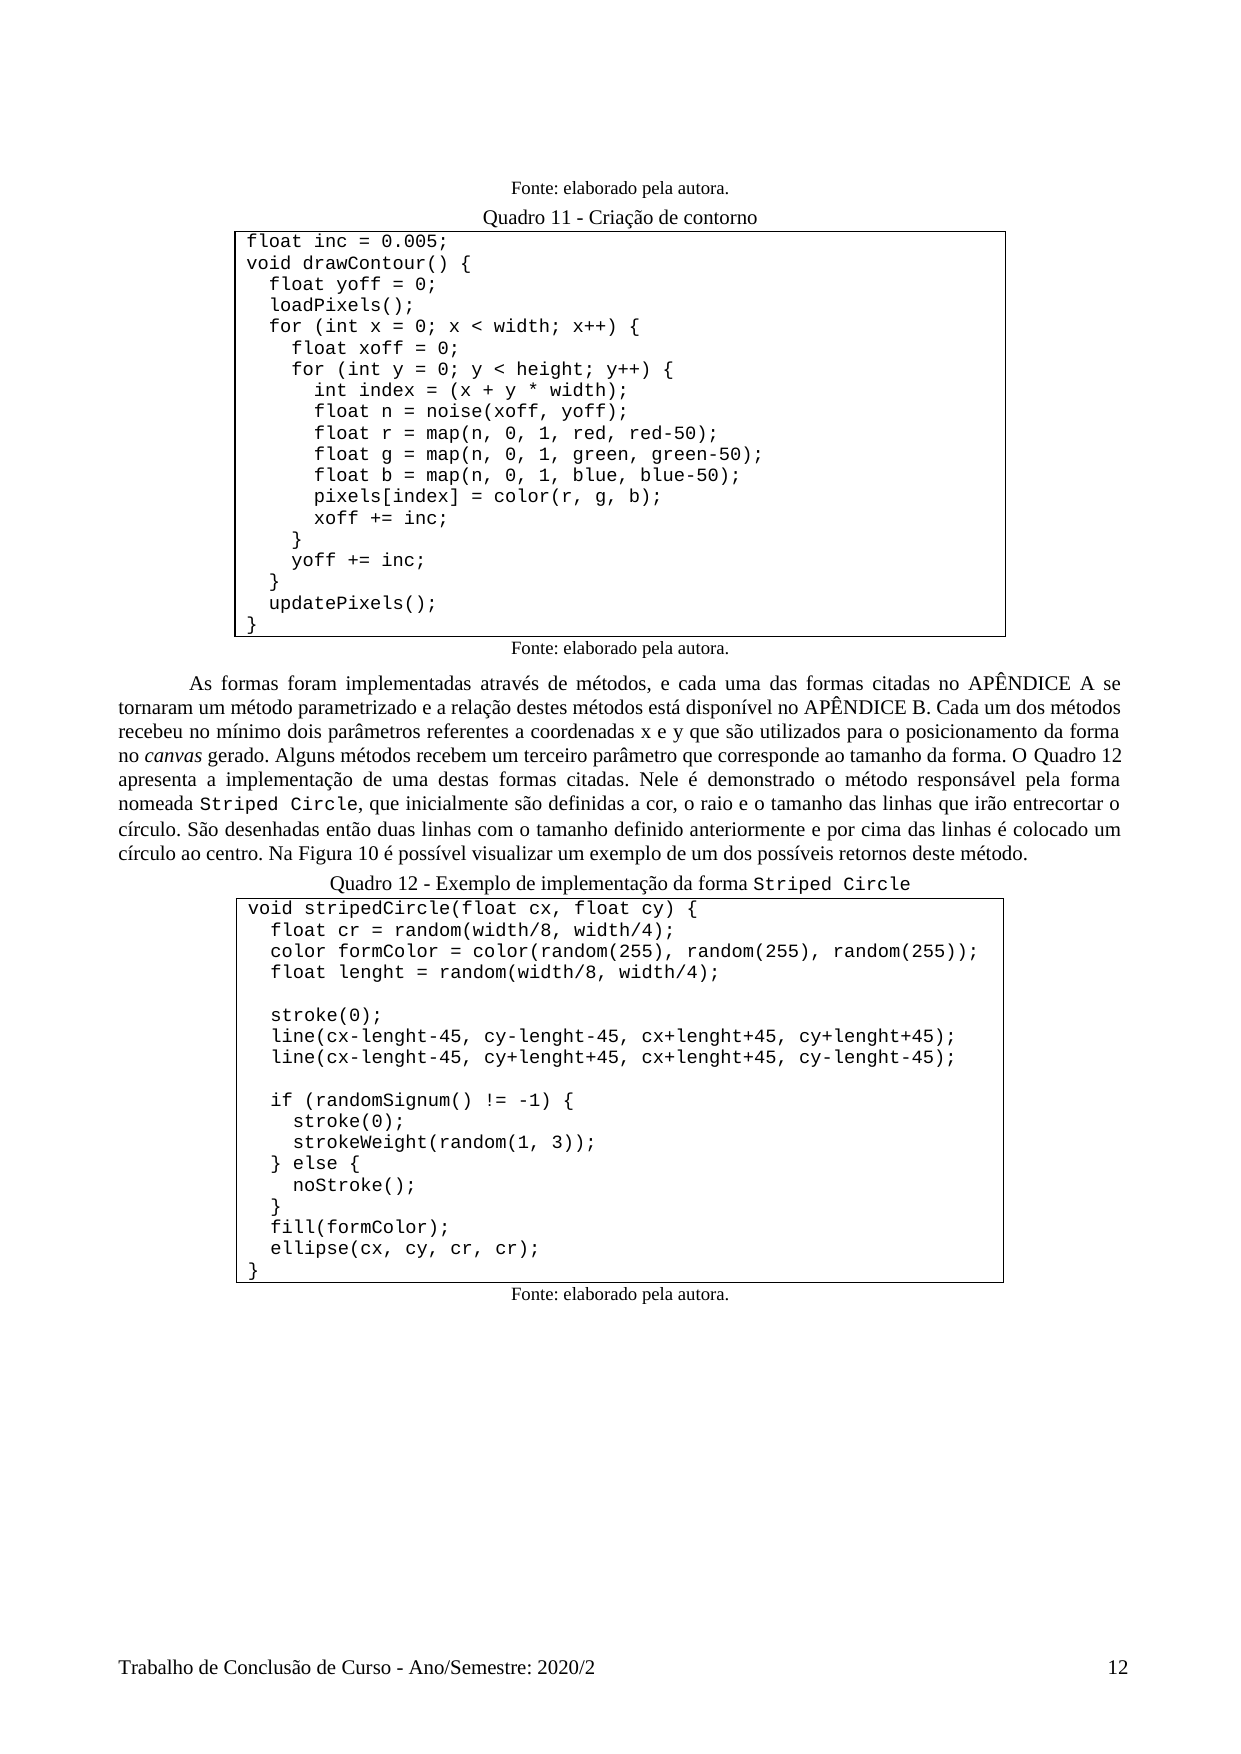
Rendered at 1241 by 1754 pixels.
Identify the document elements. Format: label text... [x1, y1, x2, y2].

text Fonte: elaborado pela autora. [118, 1283, 1122, 1304]
text Fonte: elaborado pela autora. [118, 637, 1122, 658]
table_header float inc = 0.005; void drawContour() { float yoff = 0; loadPixels(); for (int x = 0; x < width; x++) { float xoff = 0; for (int y = 0; y < height; y++) { int index = (x + y * width); float n = noise(xoff, yoff); float r = map(n, 0, 1, red, red-50); float g = map(n, 0, 1, green, green-50); float b = map(n, 0, 1, blue, blue-50); pixels[index] = color(r, g, b); xoff += inc; } yoff += inc; } updatePixels(); } [236, 232, 1005, 636]
text Quadro 11 - Criação de contorno [118, 205, 1122, 229]
text Fonte: elaborado pela autora. [118, 177, 1122, 199]
table_header void stripedCircle(float cx, float cy) { float cr = random(width/8, width/4); color formColor = color(random(255), random(255), random(255)); float lenght = random(width/8, width/4); stroke(0); line(cx-lenght-45, cy-lenght-45, cx+lenght+45, cy+lenght+45); line(cx-lenght-45, cy+lenght+45, cx+lenght+45, cy-lenght-45); if (randomSignum() != -1) { stroke(0); strokeWeight(random(1, 3)); } else { noStroke(); } fill(formColor); ellipse(cx, cy, cr, cr); } [237, 899, 1003, 1282]
text As formas foram implementadas através de métodos, e cada uma das formas citadas no APÊNDICE A se tornaram um método parametrizado e a relação destes métodos está disponível no APÊNDICE B. Cada um dos métodos recebeu no mínimo dois parâmetros referentes a coordenadas x e y que são utilizados para o posicionamento da forma no canvas gerado. Alguns métodos recebem um terceiro parâmetro que corresponde ao tamanho da forma. O Quadro 12 apresenta a implementação de uma destas formas citadas. Nele é demonstrado o método responsável pela forma nomeada Striped Circle, que inicialmente são definidas a cor, o raio e o tamanho das linhas que irão entrecortar o círculo. São desenhadas então duas linhas com o tamanho definido anteriormente e por cima das linhas é colocado um círculo ao centro. Na Figura 10 é possível visualizar um exemplo de um dos possíveis retornos deste método. [118, 671, 1122, 864]
text Quadro 12 - Exemplo de implementação da forma Striped Circle [118, 871, 1122, 896]
